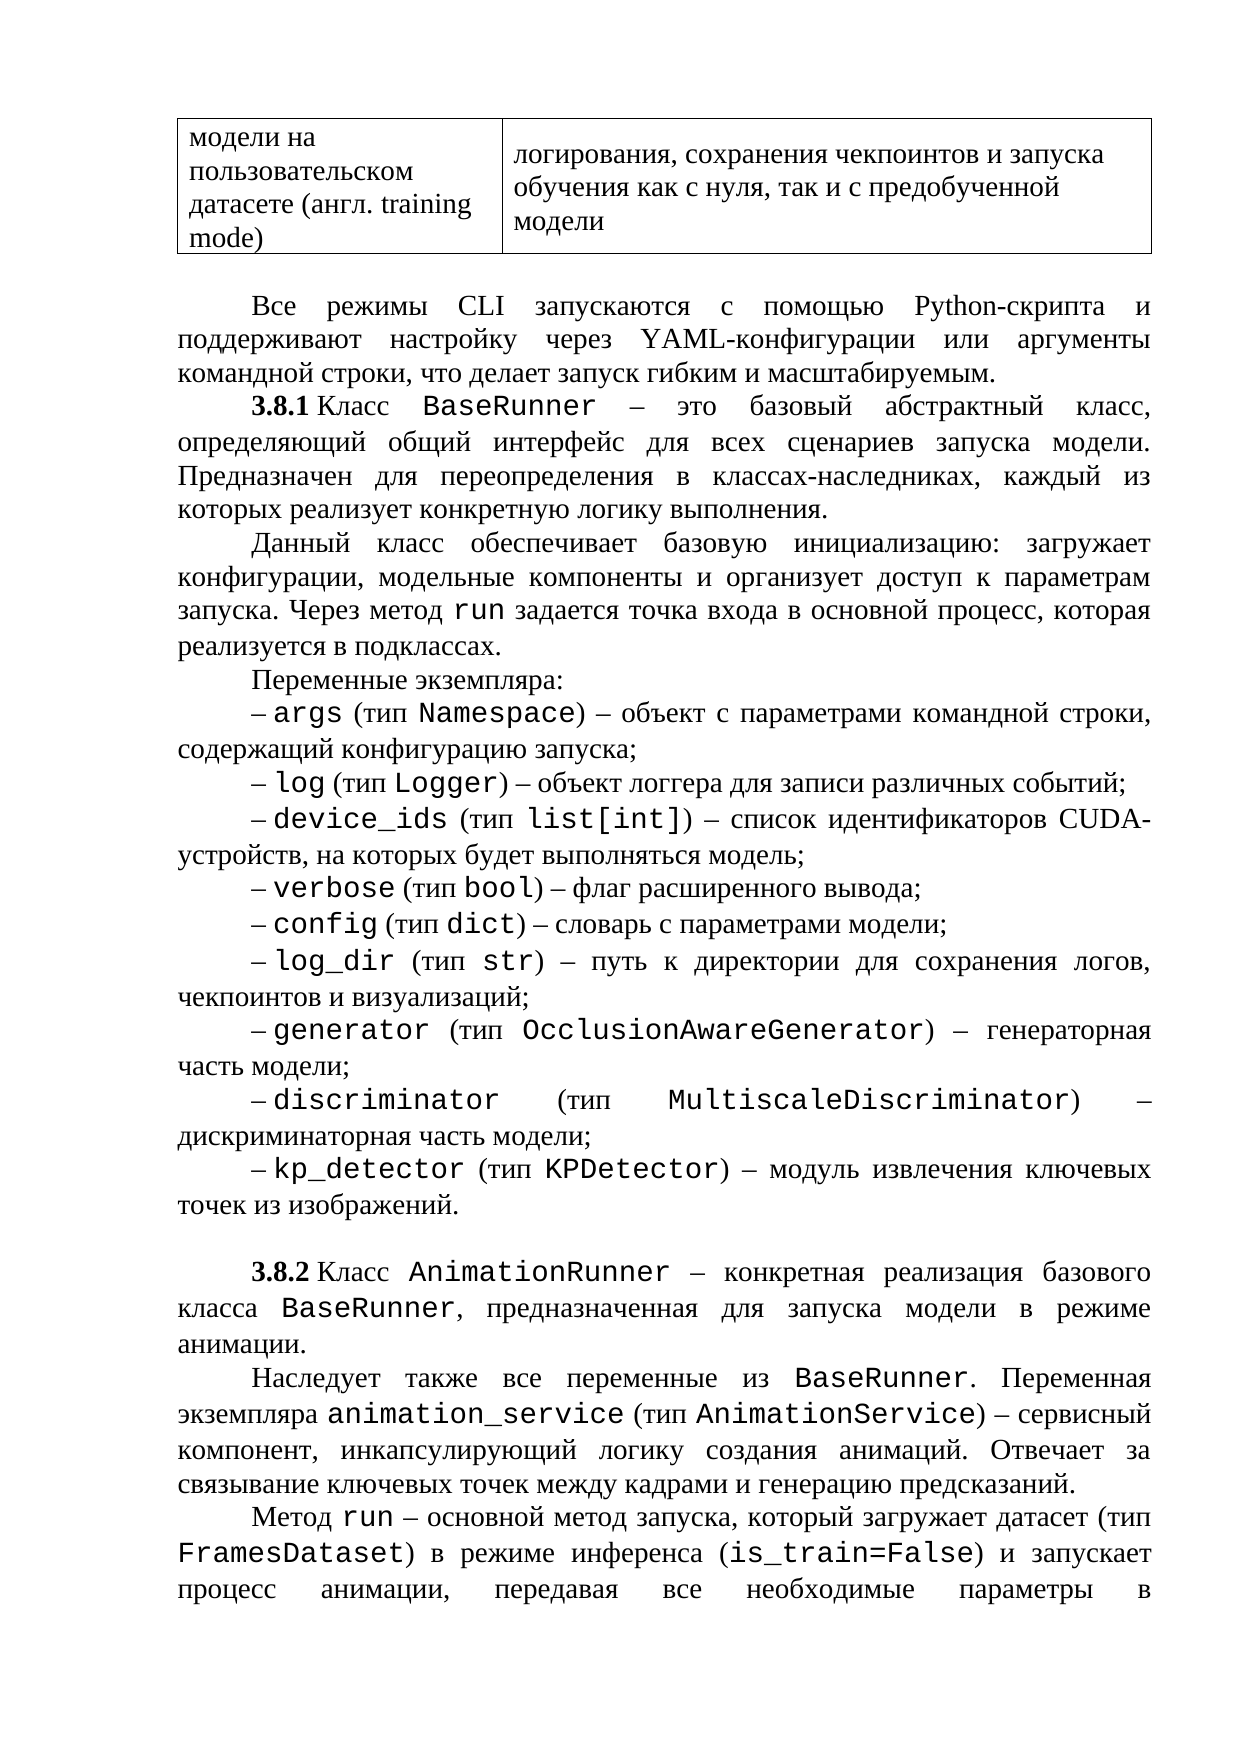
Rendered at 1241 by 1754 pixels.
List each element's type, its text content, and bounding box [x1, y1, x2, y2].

text – generator (тип OcclusionAwareGenerator) – генераторная часть модели; [177, 1012, 1152, 1082]
text – kp_detector (тип KPDetector) – модуль извлечения ключевых точек из изображений. [177, 1151, 1152, 1221]
text Данный класс обеспечивает базовую инициализацию: загружает конфигурации, модельные компоненты и организует доступ к параметрам запуска. Через метод run задается точка входа в основной процесс, которая реализуется в подклассах. [177, 525, 1152, 662]
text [177, 1499, 1152, 1605]
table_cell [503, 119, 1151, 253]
text Переменные экземпляра: [177, 662, 1152, 695]
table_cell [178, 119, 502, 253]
text – log (тип Logger) – объект логгера для записи различных событий; [177, 765, 1152, 801]
text – config (тип dict) – словарь с параметрами модели; [177, 907, 1152, 943]
text 3.8.2 Класс AnimationRunner – конкретная реализация базового класса BaseRunner, предназначенная для запуска модели в режиме анимации. [177, 1254, 1152, 1360]
text – device_ids (тип list[int]) – список идентификаторов CUDA-устройств, на которых будет выполняться модель; [177, 801, 1152, 871]
text Все режимы CLI запускаются с помощью Python-скрипта и поддерживают настройку через YAML-конфигурации или аргументы командной строки, что делает запуск гибким и масштабируемым. [177, 288, 1152, 388]
text – discriminator (тип MultiscaleDiscriminator) – дискриминаторная часть модели; [177, 1082, 1152, 1151]
text – log_dir (тип str) – путь к директории для сохранения логов, чекпоинтов и визуализаций; [177, 943, 1152, 1012]
text – verbose (тип bool) – флаг расширенного вывода; [177, 871, 1152, 907]
text Наследует также все переменные из BaseRunner. Переменная экземпляра animation_service (тип AnimationService) – сервисный компонент, инкапсулирующий логику создания анимаций. Отвечает за связывание ключевых точек между кадрами и генерацию предсказаний. [177, 1360, 1152, 1499]
text – args (тип Namespace) – объект с параметрами командной строки, содержащий конфигурацию запуска; [177, 695, 1152, 765]
text 3.8.1 Класс BaseRunner – это базовый абстрактный класс, определяющий общий интерфейс для всех сценариев запуска модели. Предназначен для переопределения в классах-наследниках, каждый из которых реализует конкретную логику выполнения. [177, 388, 1152, 525]
